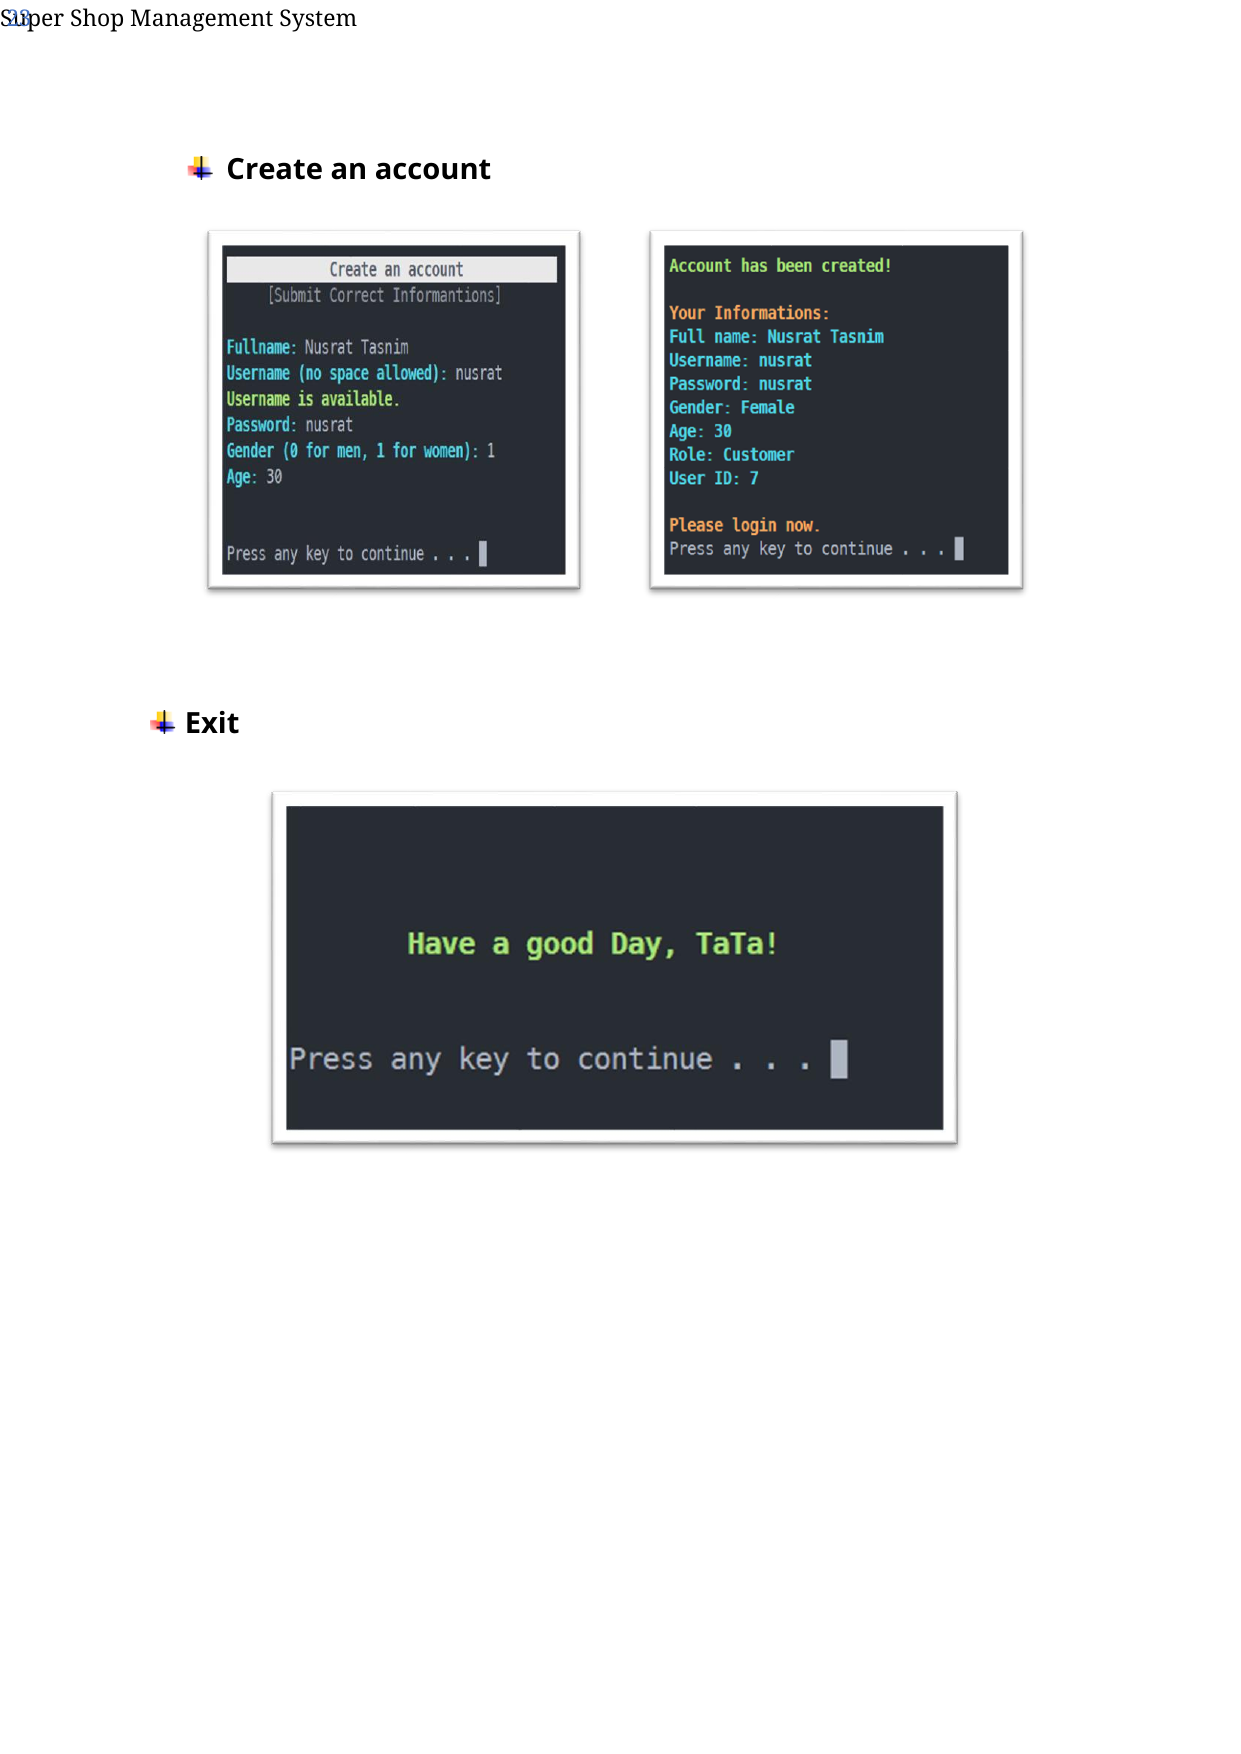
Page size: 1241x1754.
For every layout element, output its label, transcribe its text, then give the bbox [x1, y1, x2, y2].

picture [265, 788, 964, 1154]
picture [642, 226, 1030, 599]
text Create an account [187, 148, 1151, 188]
picture [200, 226, 587, 599]
picture [150, 710, 175, 734]
text Exit [150, 703, 1151, 742]
picture [187, 156, 213, 180]
